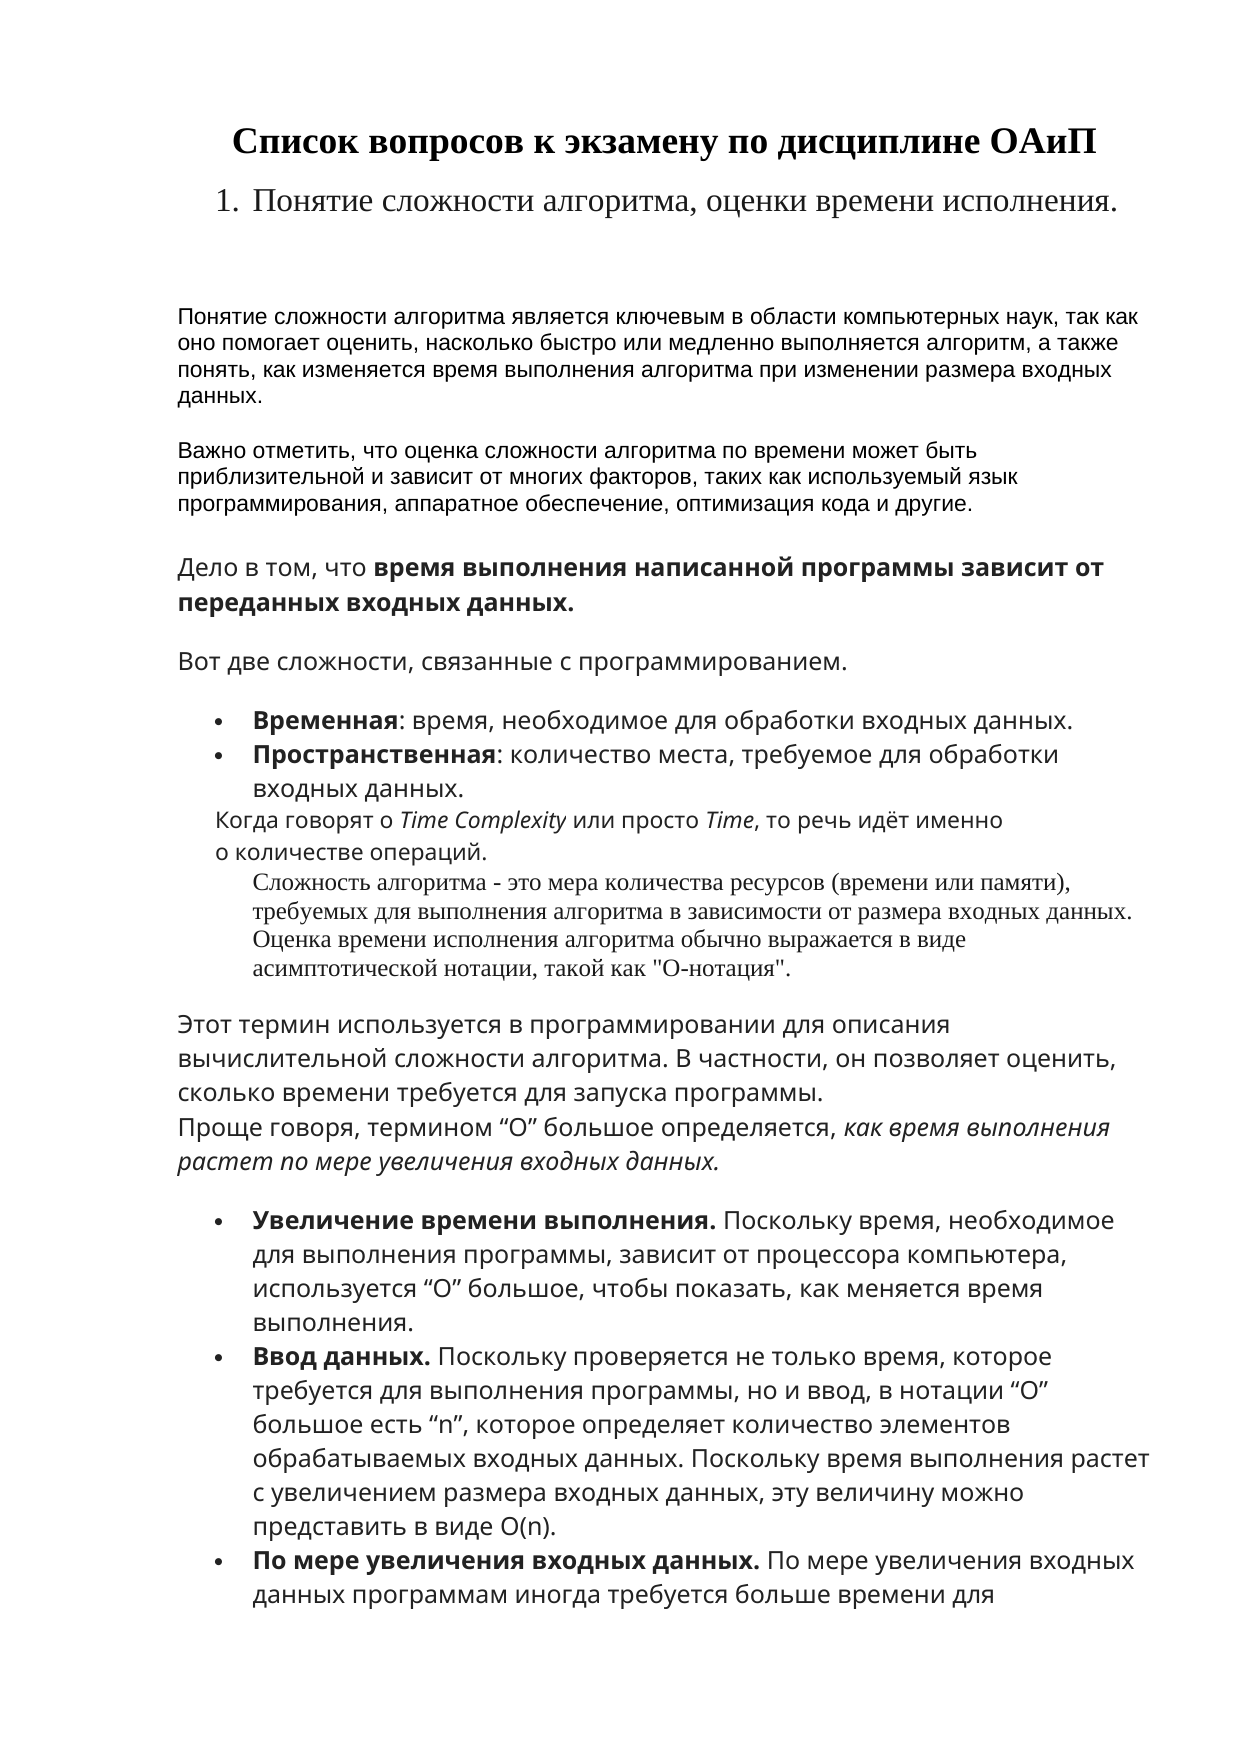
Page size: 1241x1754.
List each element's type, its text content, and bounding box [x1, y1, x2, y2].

list Увеличение времени выполнения. Поскольку время, необходимое для выполнения программы, зависит от процессора компьютера, используется “О” большое, чтобы показать, как меняется время выполнения. [215, 1202, 1152, 1338]
list Понятие сложности алгоритма, оценки времени исполнения. [215, 180, 1152, 219]
list Сложность алгоритма - это мера количества ресурсов (времени или памяти), требуемых для выполнения алгоритма в зависимости от размера входных данных. [252, 867, 1152, 924]
text Список вопросов к экзамену по дисциплине ОАиП [177, 118, 1152, 161]
text Когда говорят о Time Complexity или просто Time, то речь идёт именно о количестве операций. [215, 804, 1152, 867]
text Важно отметить, что оценка сложности алгоритма по времени может быть приблизительной и зависит от многих факторов, таких как используемый язык программирования, аппаратное обеспечение, оптимизация кода и другие. [177, 437, 1152, 516]
list Оценка времени исполнения алгоритма обычно выражается в виде асимптотической нотации, такой как "O-нотация". [252, 924, 1152, 982]
list Временная: время, необходимое для обработки входных данных. [215, 702, 1152, 736]
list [215, 1543, 1152, 1611]
text Этот термин используется в программировании для описания вычислительной сложности алгоритма. В частности, он позволяет оценить, сколько времени требуется для запуска программы. Проще говоря, термином “О” большое определяется, как время выполнения растет по мере увеличения входных данных. [177, 1007, 1152, 1177]
text Вот две сложности, связанные с программированием. [177, 643, 1152, 677]
list Пространственная: количество места, требуемое для обработки входных данных. [215, 736, 1152, 804]
list Ввод данных. Поскольку проверяется не только время, которое требуется для выполнения программы, но и ввод, в нотации “О” большое есть “n”, которое определяет количество элементов обрабатываемых входных данных. Поскольку время выполнения растет с увеличением размера входных данных, эту величину можно представить в виде O(n). [215, 1338, 1152, 1543]
text Понятие сложности алгоритма является ключевым в области компьютерных наук, так как оно помогает оценить, насколько быстро или медленно выполняется алгоритм, а также понять, как изменяется время выполнения алгоритма при изменении размера входных данных. [177, 303, 1152, 408]
text Дело в том, что время выполнения написанной программы зависит от переданных входных данных. [177, 516, 1152, 618]
